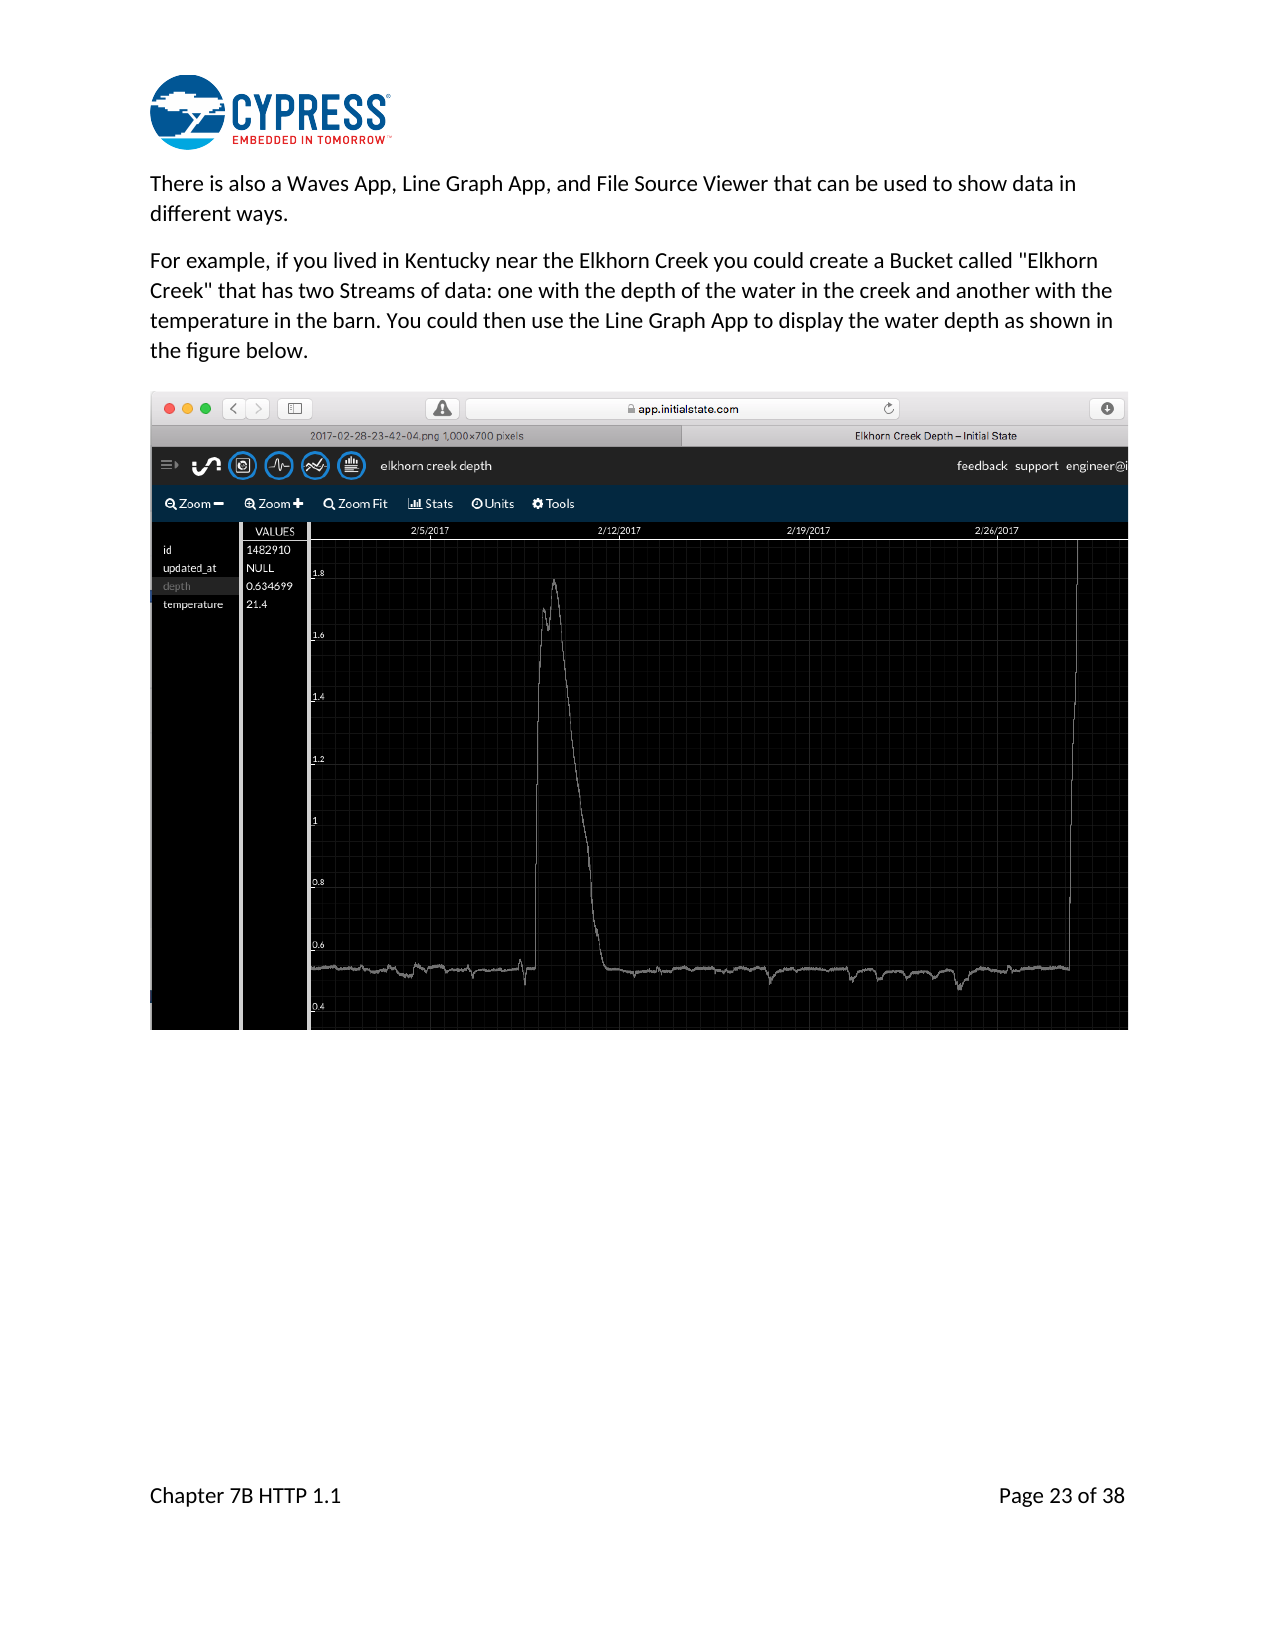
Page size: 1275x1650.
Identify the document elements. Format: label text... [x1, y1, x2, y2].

picture [150, 75, 392, 150]
text There is also a Waves App, Line Graph App, and File Source Viewer that can be used to show data in different ways. [150, 169, 1125, 227]
text For example, if you lived in Kentucky near the Elkhorn Creek you could create a Bucket called "Elkhorn Creek" that has two Streams of data: one with the depth of the water in the creek and another with the temperature in the barn. You could then use the Line Graph App to display the water depth as shown in the figure below. [150, 246, 1125, 364]
picture [150, 391, 1129, 1030]
